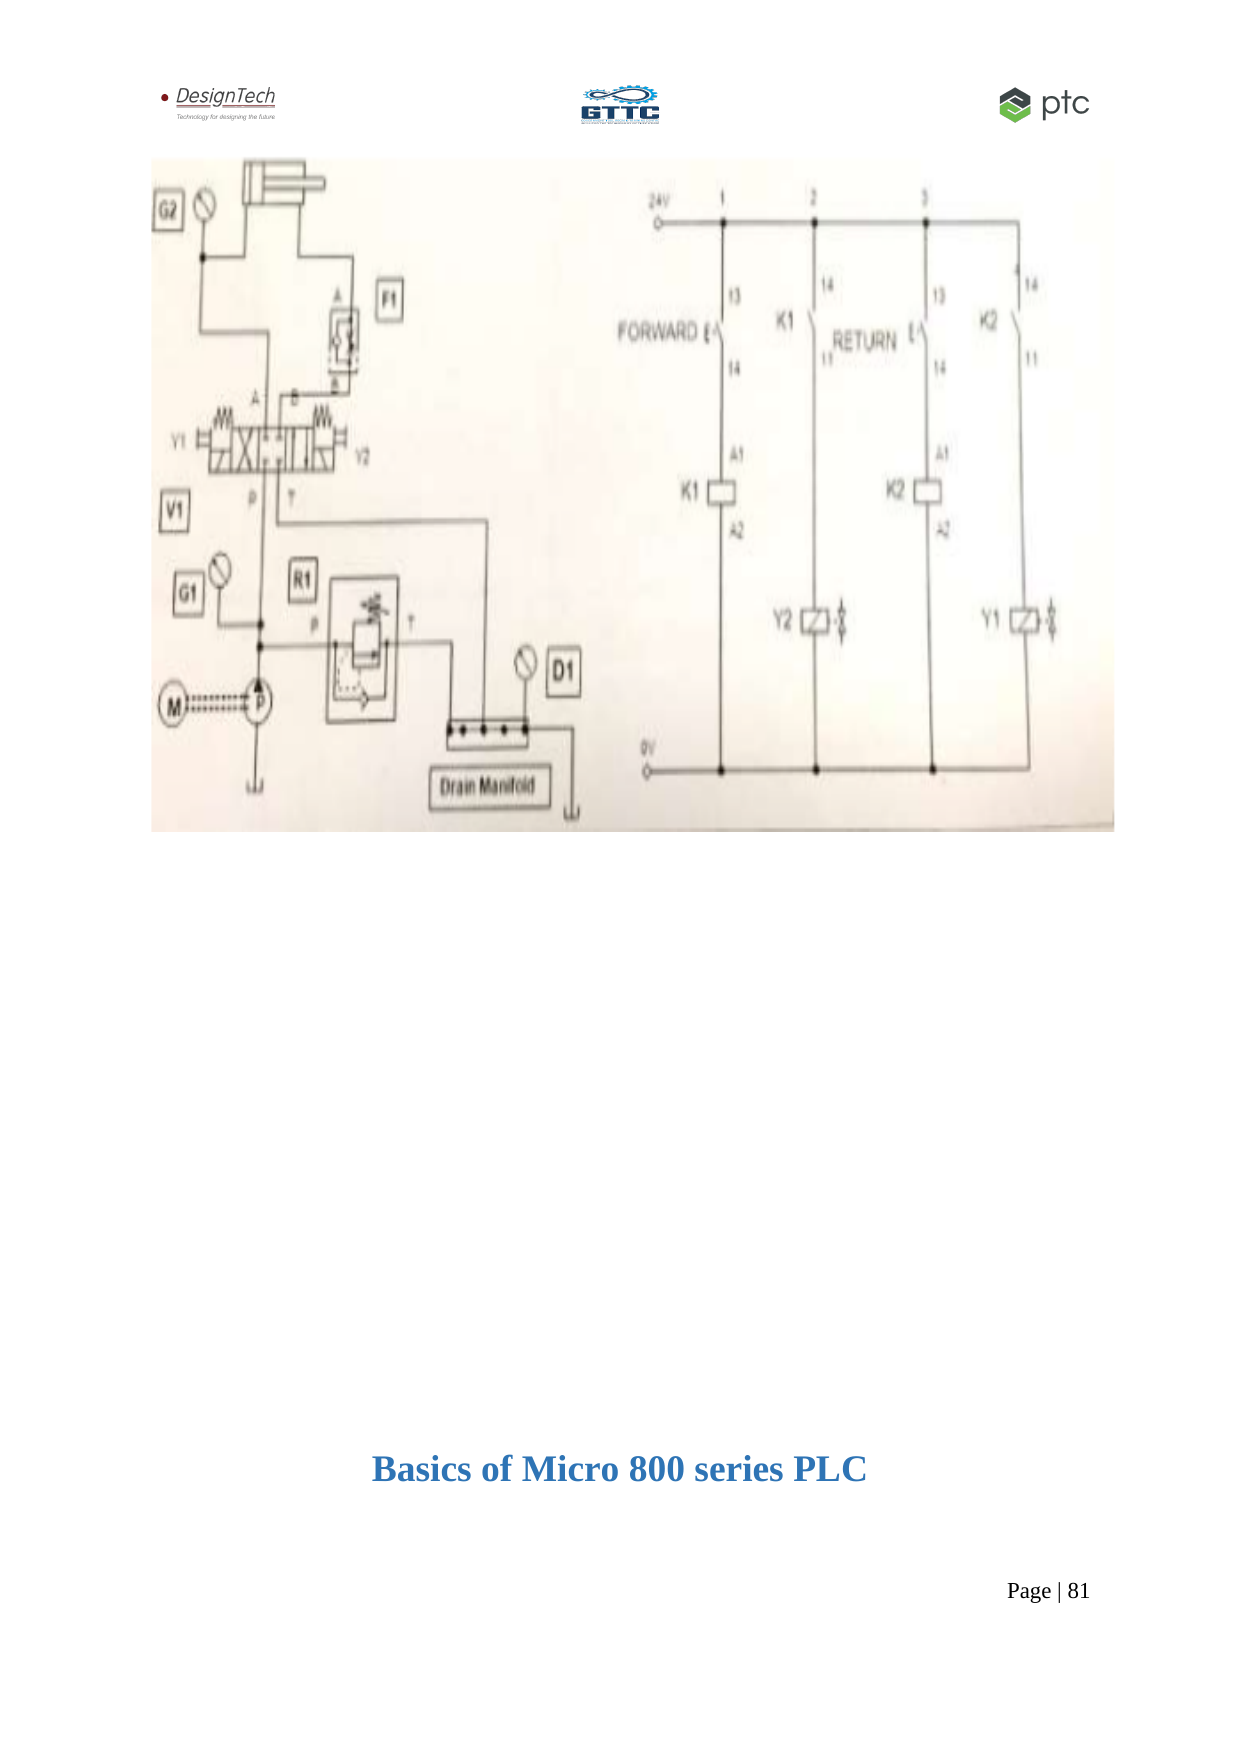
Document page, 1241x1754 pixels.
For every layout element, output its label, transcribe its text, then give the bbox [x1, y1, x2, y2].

picture [150, 156, 1127, 832]
picture [998, 79, 1091, 131]
picture [150, 76, 286, 131]
picture [565, 79, 675, 131]
subtitle Basics of Micro 800 series PLC [150, 1446, 1090, 1489]
